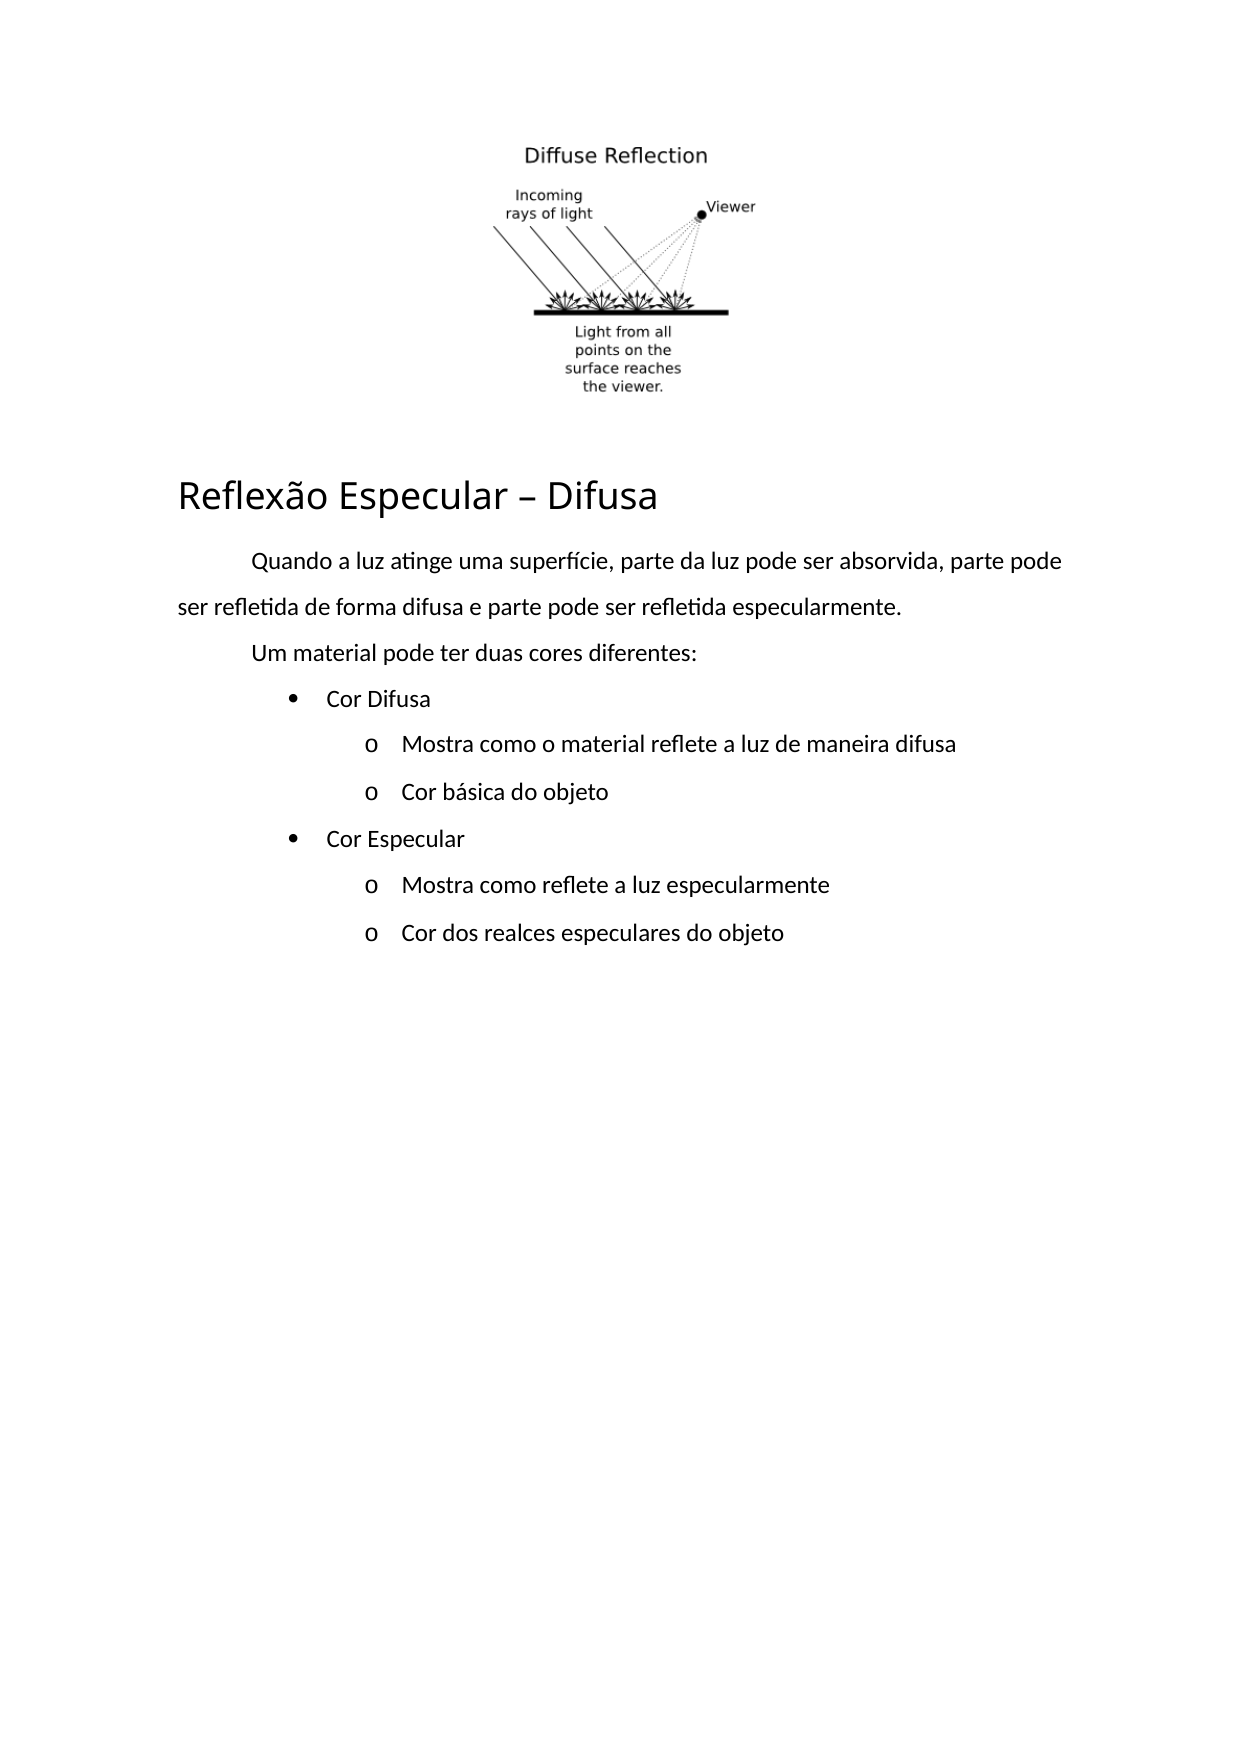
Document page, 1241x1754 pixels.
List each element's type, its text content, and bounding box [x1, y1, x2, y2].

text Um material pode ter duas cores diferentes: [177, 637, 1063, 667]
list Mostra como o material reflete a luz de maneira difusa [364, 728, 1063, 760]
subtitle Reflexão Especular – Difusa [177, 469, 1063, 520]
text Quando a luz atinge uma superfície, parte da luz pode ser absorvida, parte pode ser refletida de forma difusa e parte pode ser refletida especularmente. [177, 546, 1063, 622]
list Cor Especular [289, 824, 1063, 854]
list Cor Difusa [289, 683, 1063, 713]
picture [484, 147, 756, 404]
list Mostra como reflete a luz especularmente [364, 869, 1063, 901]
list Cor básica do objeto [364, 776, 1063, 808]
list Cor dos realces especulares do objeto [364, 917, 1063, 949]
